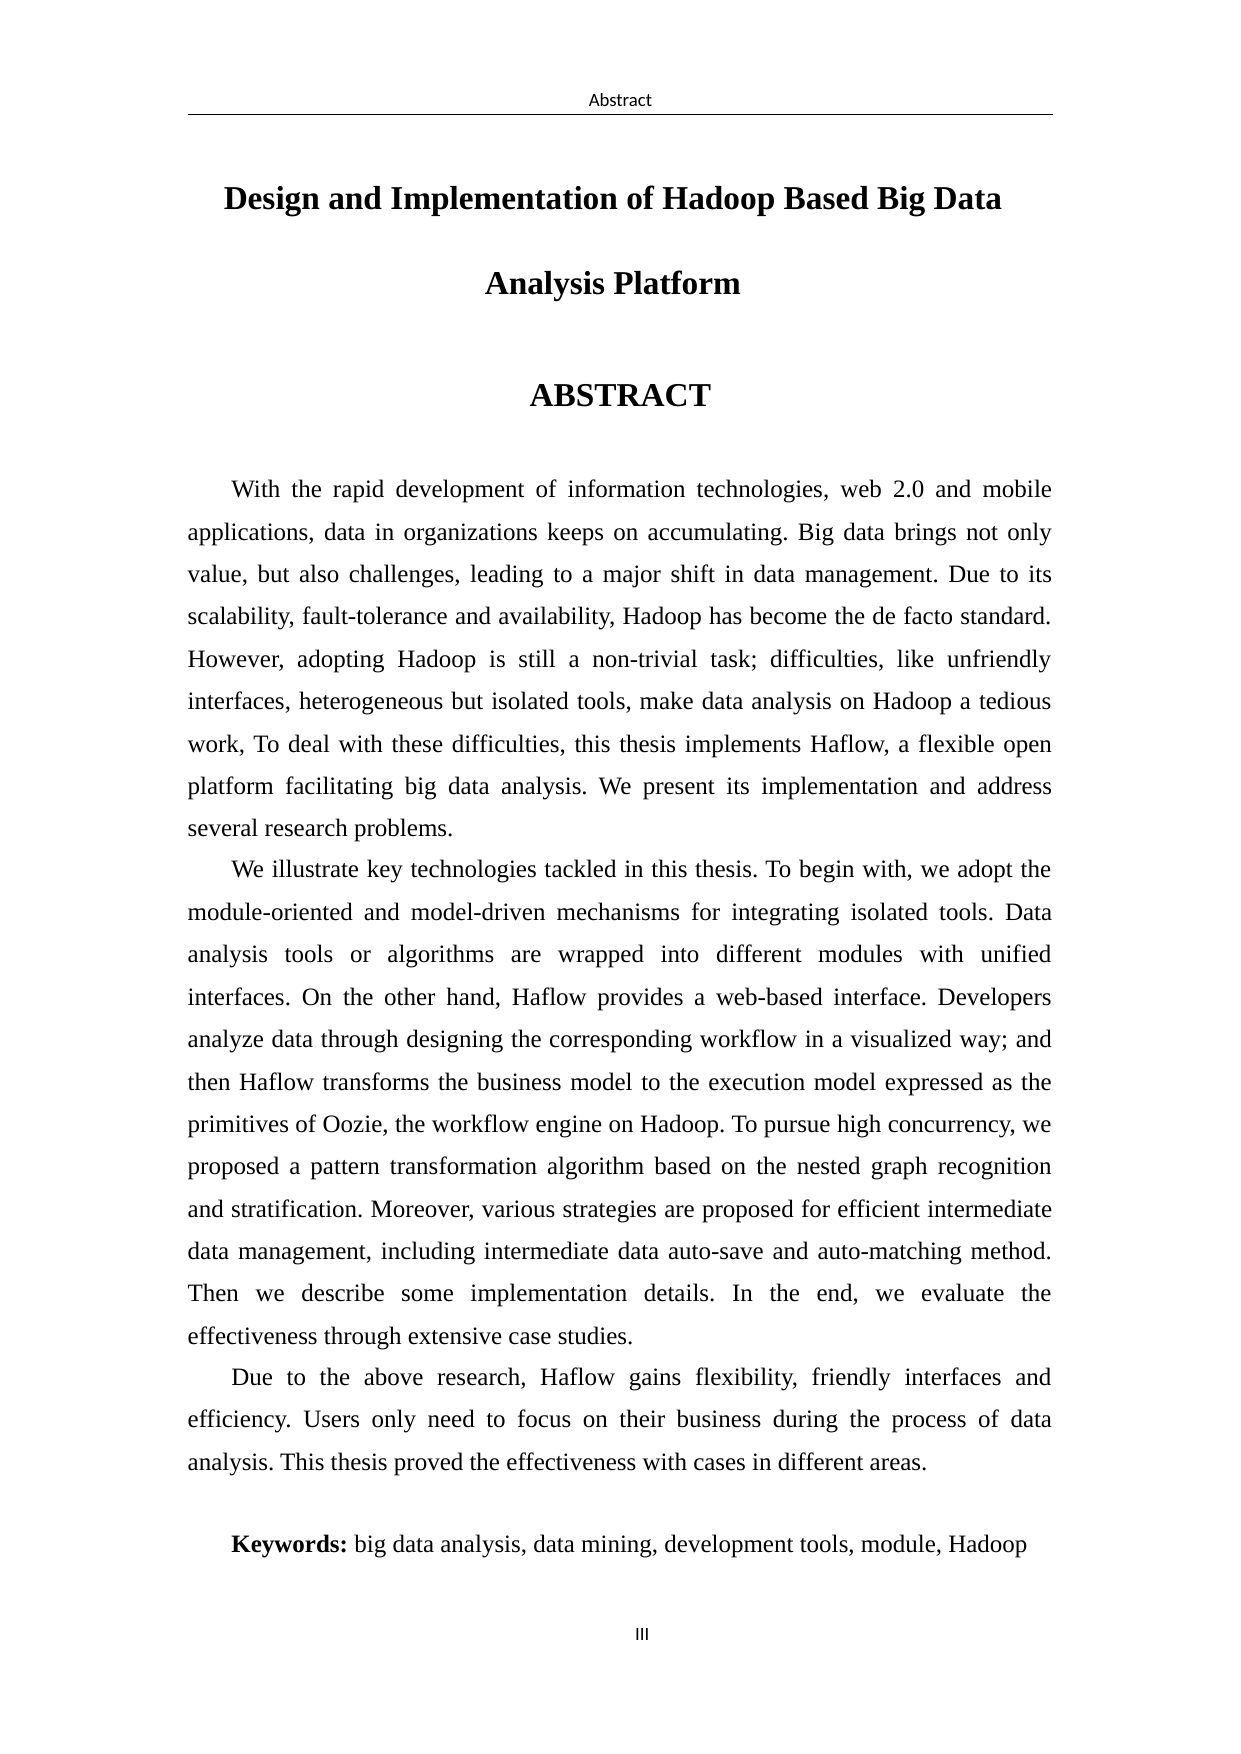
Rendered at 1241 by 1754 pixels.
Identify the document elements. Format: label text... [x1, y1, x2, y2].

text We illustrate key technologies tackled in this thesis. To begin with, we adopt the module-oriented and model-driven mechanisms for integrating isolated tools. Data analysis tools or algorithms are wrapped into different modules with unified interfaces. On the other hand, Haflow provides a web-based interface. Developers analyze data through designing the corresponding workflow in a visualized way; and then Haflow transforms the business model to the execution model expressed as the primitives of Oozie, the workflow engine on Hadoop. To pursue high concurrency, we proposed a pattern transformation algorithm based on the nested graph recognition and stratification. Moreover, various strategies are proposed for efficient intermediate data management, including intermediate data auto-save and auto-matching method. Then we describe some implementation details. In the end, we evaluate the effectiveness through extensive case studies. [187, 852, 1053, 1352]
text Design and Implementation of Hadoop Based Big Data Analysis Platform [187, 164, 1038, 317]
text Due to the above research, Haflow gains flexibility, friendly interfaces and efficiency. Users only need to focus on their business during the process of data analysis. This thesis proved the effectiveness with cases in different areas. [187, 1359, 1053, 1478]
text Keywords: big data analysis, data mining, development tools, module, Hadoop [187, 1527, 1053, 1561]
text With the rapid development of information technologies, web 2.0 and mobile applications, data in organizations keeps on accumulating. Big data brings not only value, but also challenges, leading to a major shift in data management. Due to its scalability, fault-tolerance and availability, Hadoop has become the de facto standard. However, adopting Hadoop is still a non-trivial task; difficulties, like unfriendly interfaces, heterogeneous but isolated tools, make data analysis on Hadoop a tedious work, To deal with these difficulties, this thesis implements Haflow, a flexible open platform facilitating big data analysis. We present its implementation and address several research problems. [187, 472, 1053, 845]
text ABSTRACT [187, 360, 1053, 428]
